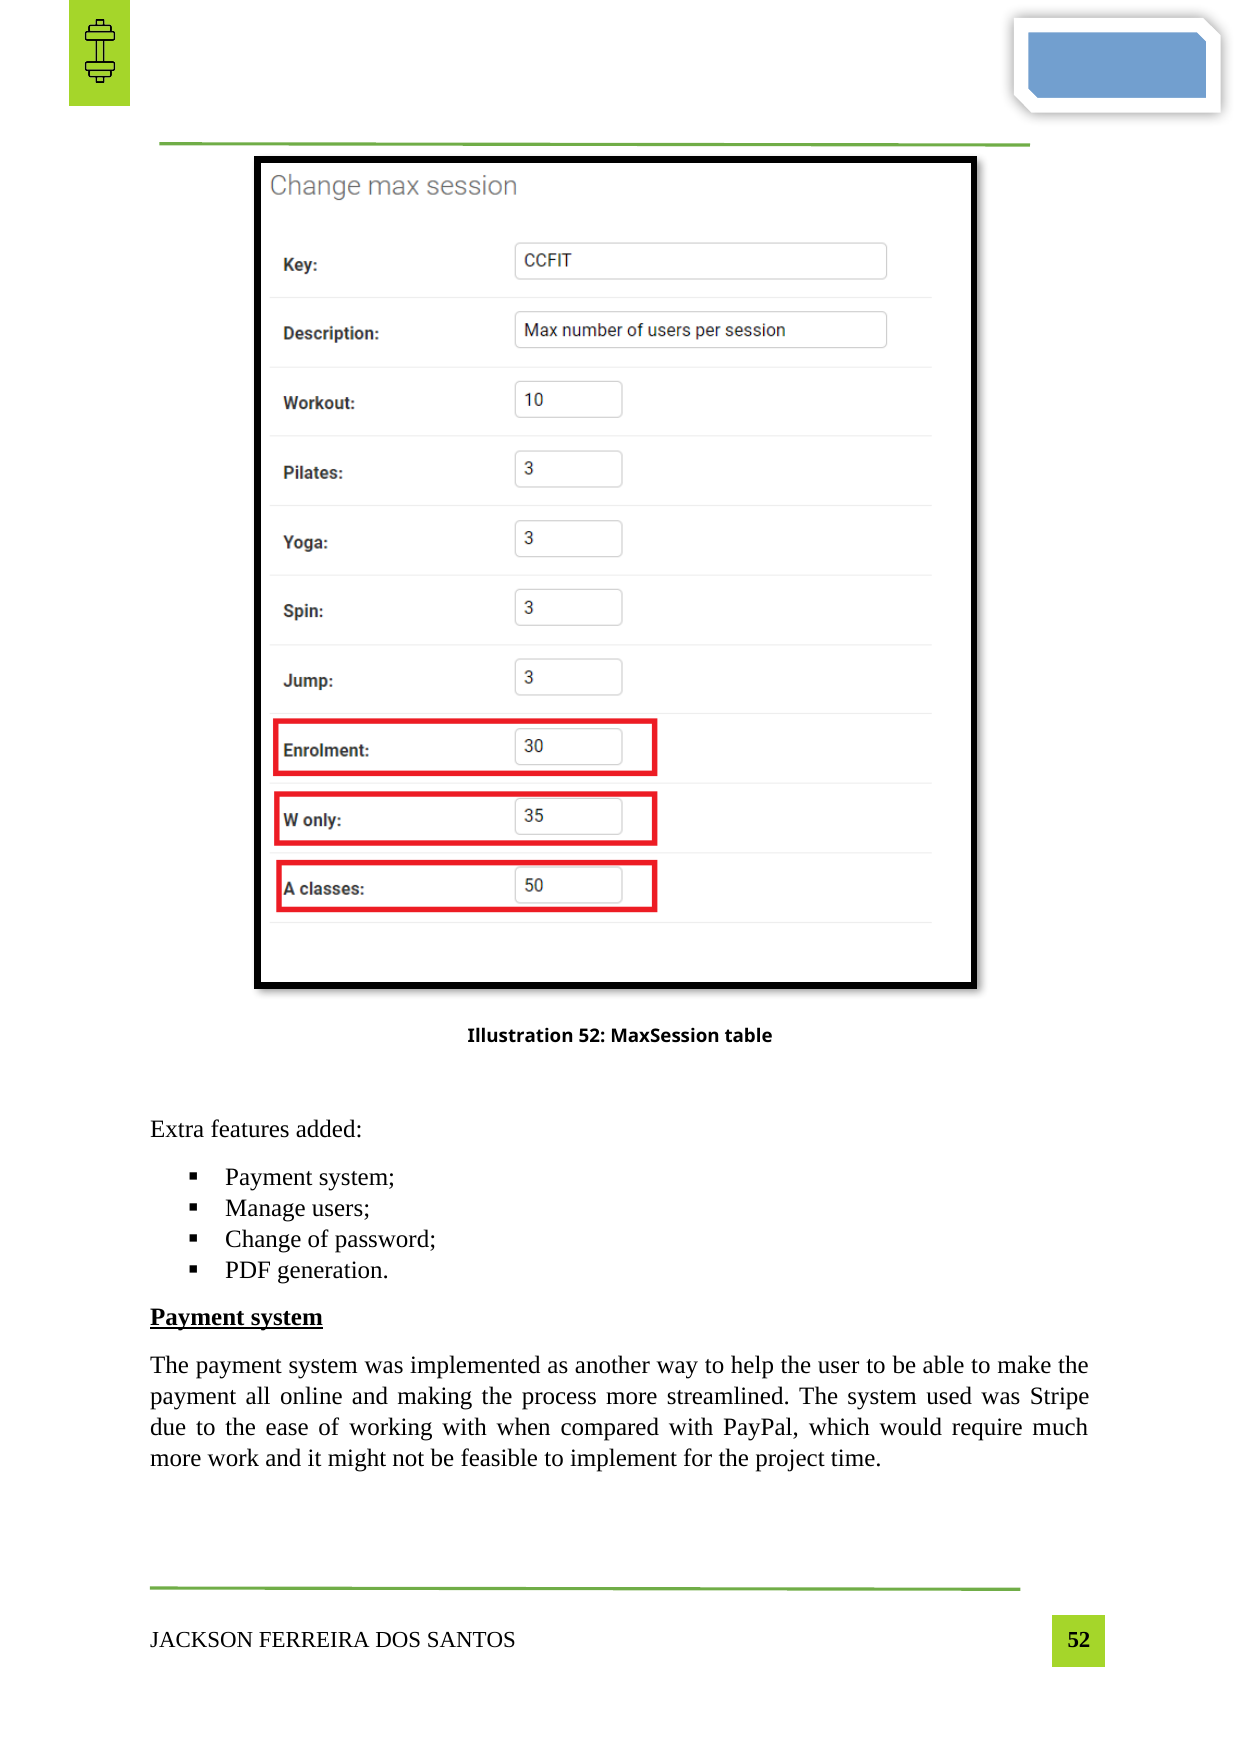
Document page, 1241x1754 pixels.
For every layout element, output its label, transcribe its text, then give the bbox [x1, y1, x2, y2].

picture [68, 19, 132, 83]
text Illustration 52: MaxSession table [150, 1022, 1090, 1048]
text Payment system [150, 1302, 1090, 1331]
list Change of password; [187, 1224, 1090, 1252]
list Manage users; [187, 1193, 1090, 1221]
text The payment system was implemented as another way to help the user to be able to make the payment all online and making the process more streamlined. The system used was Stripe due to the ease of working with when compared with PayPal, which would require much more work and it might not be feasible to implement for the project time. [150, 1350, 1090, 1472]
text Extra features added: [150, 1114, 1090, 1143]
list Payment system; [187, 1162, 1090, 1190]
list PDF generation. [187, 1255, 1090, 1283]
picture [261, 163, 971, 982]
